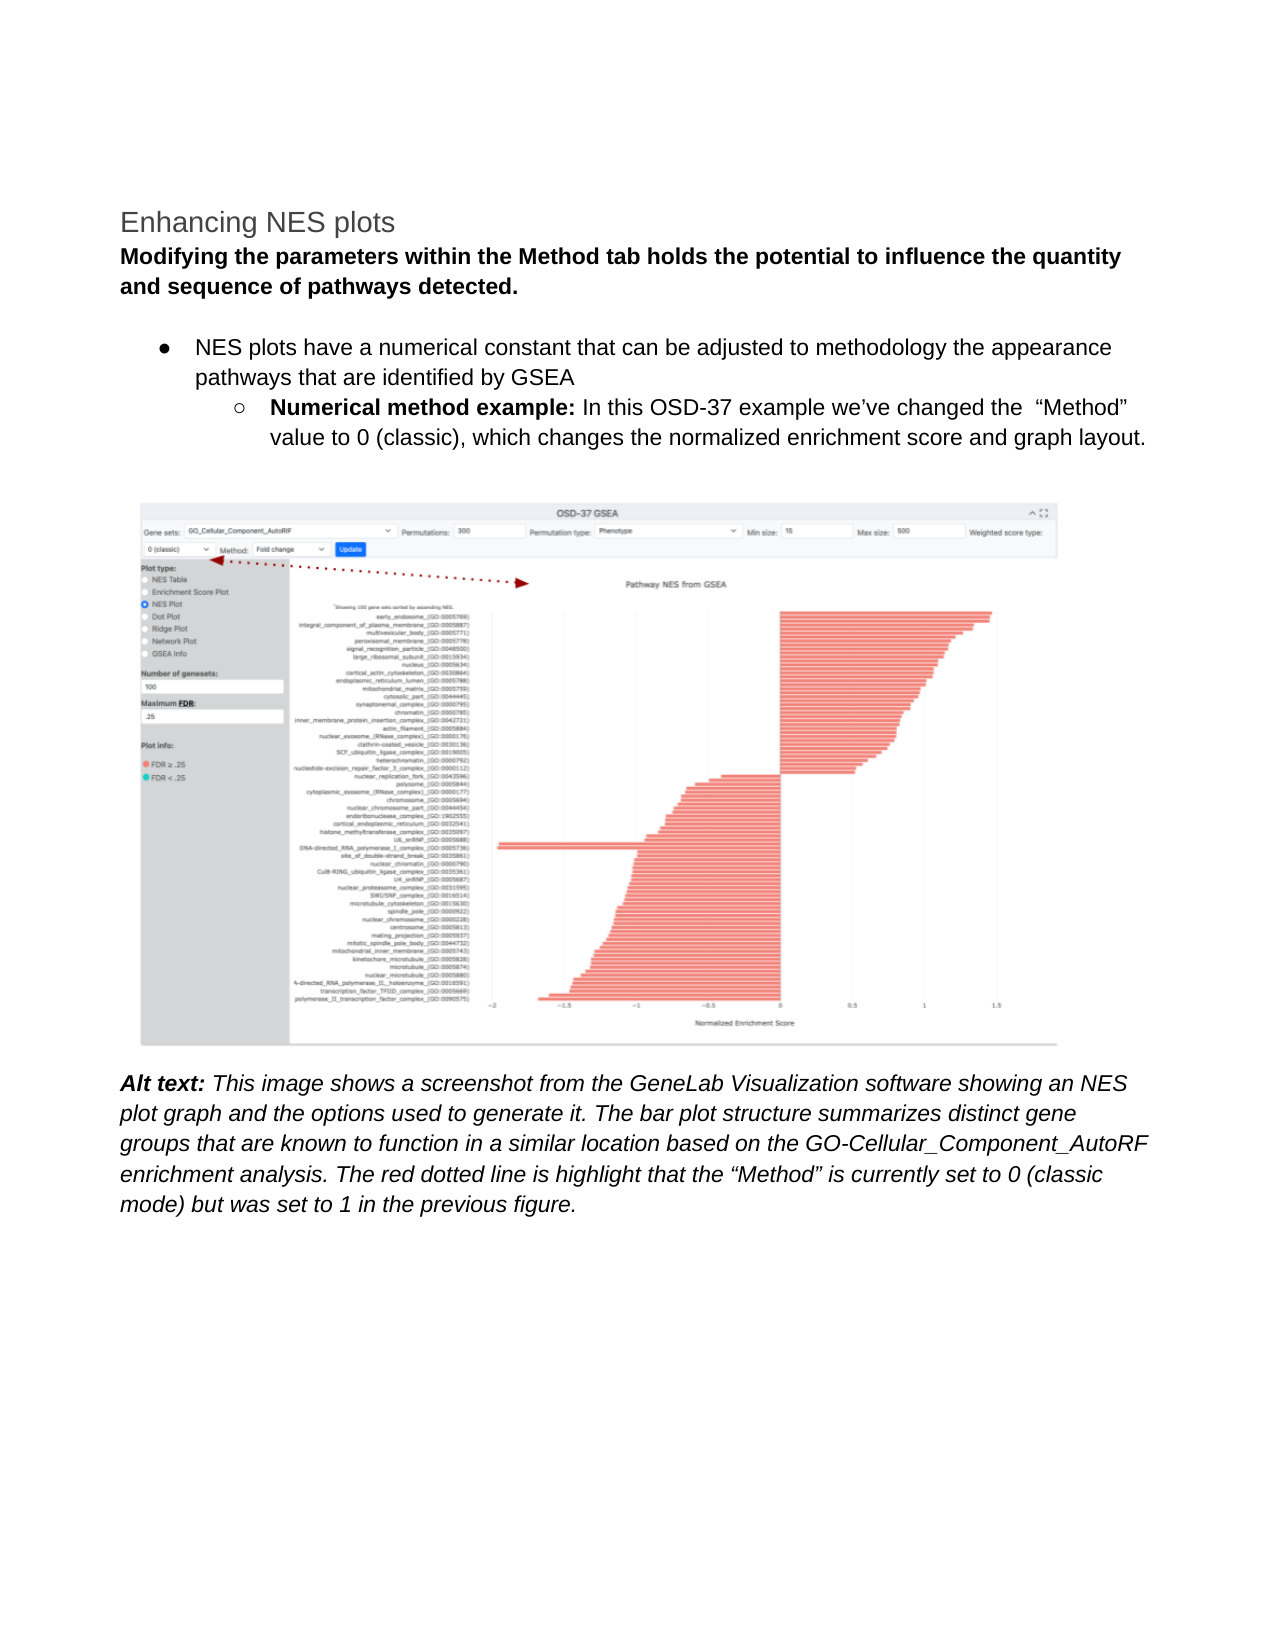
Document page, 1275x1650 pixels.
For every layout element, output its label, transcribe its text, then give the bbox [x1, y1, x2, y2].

list NES plots have a numerical constant that can be adjusted to methodology the appearance pathways that are identified by GSEA [157, 334, 1155, 390]
list Numerical method example: In this OSD-37 example we’ve changed the “Method” value to 0 (classic), which changes the normalized enrichment score and graph layout. [232, 394, 1155, 451]
picture [120, 484, 1155, 1066]
text Modifying the parameters within the Method tab holds the potential to influence the quantity and sequence of pathways detected. [120, 243, 1155, 300]
text Alt text: This image shows a screenshot from the GeneLab Visualization software showing an NES plot graph and the options used to generate it. The bar plot structure summarizes distinct gene groups that are known to function in a similar location based on the GO-Cellular_Component_AutoRF enrichment analysis. The red dotted line is highlight that the “Method” is currently set to 0 (classic mode) but was set to 1 in the previous figure. [120, 1070, 1155, 1217]
text Enhancing NES plots [120, 204, 1155, 238]
